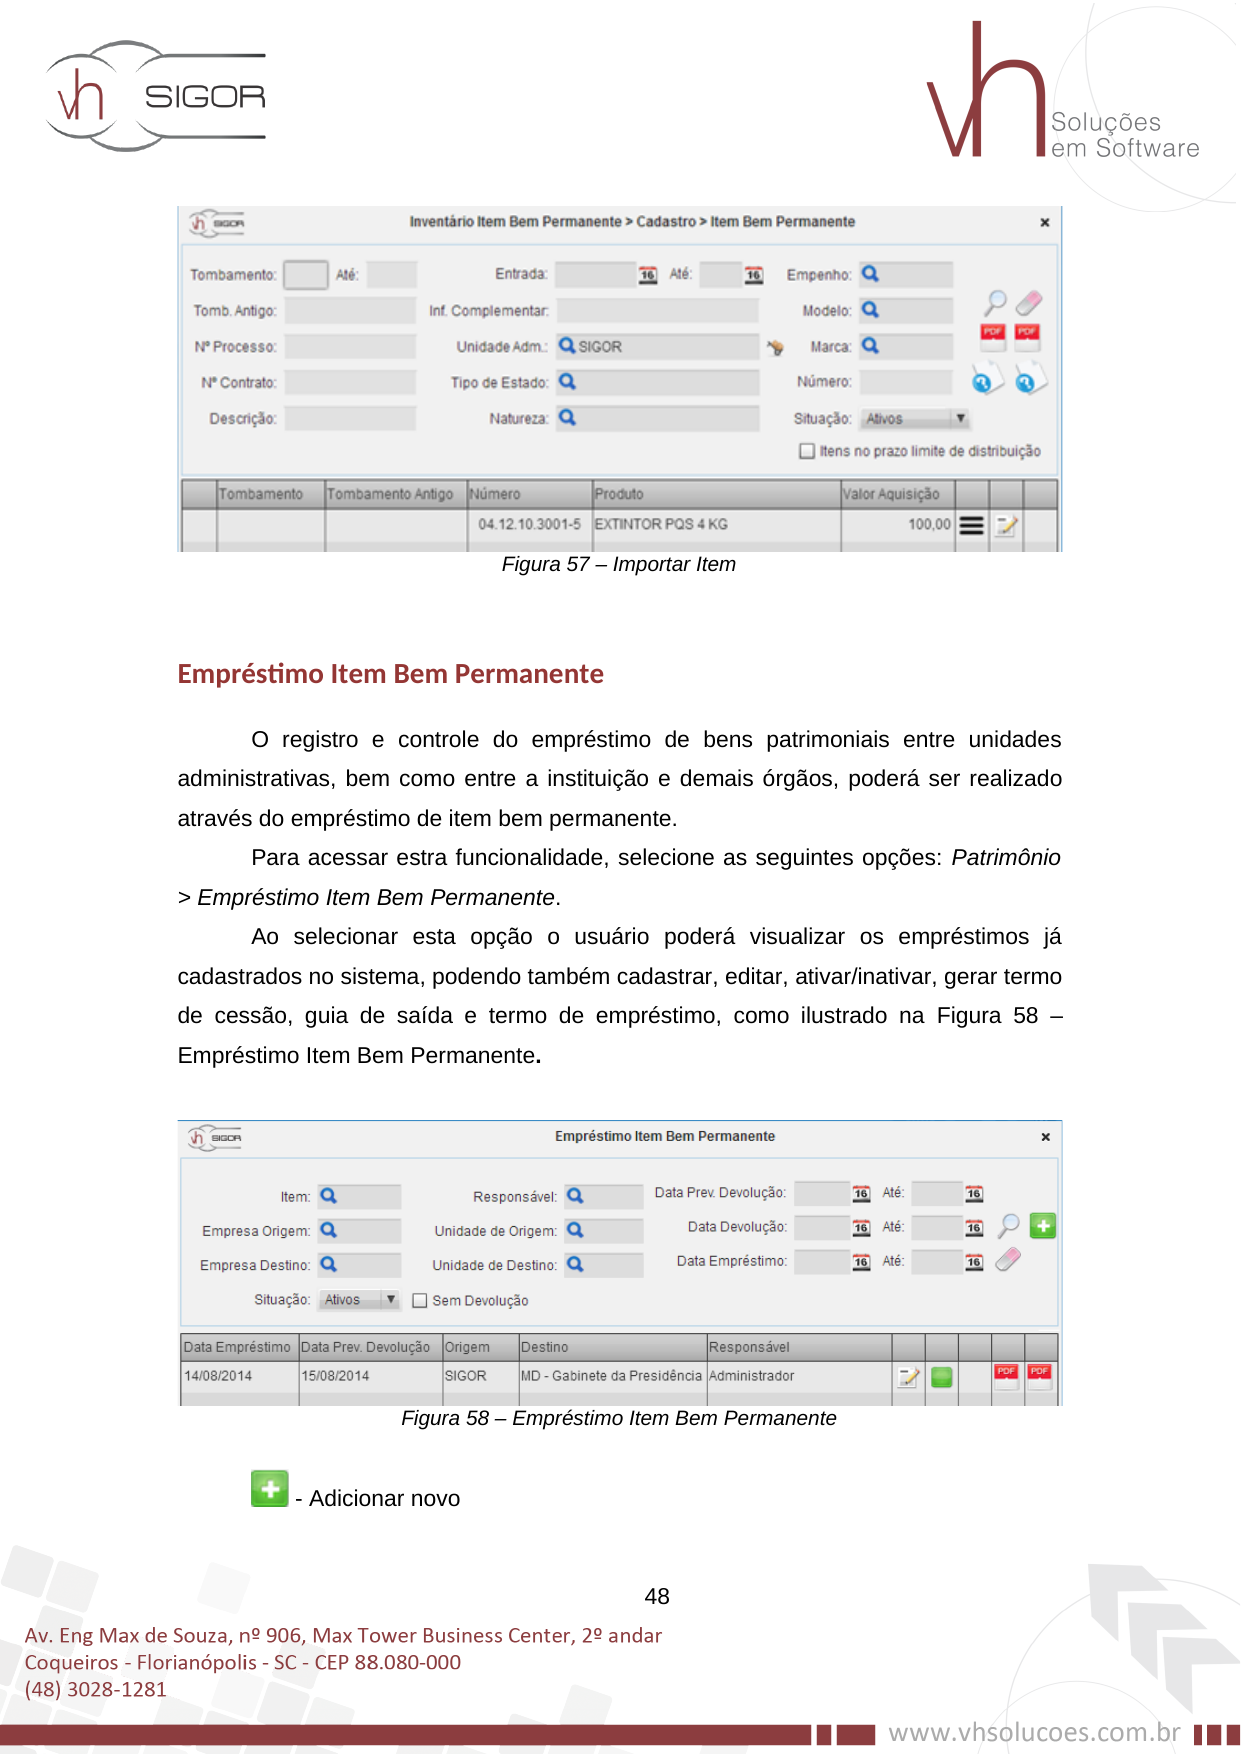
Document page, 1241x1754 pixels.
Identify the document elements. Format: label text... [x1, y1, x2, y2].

text Para acessar estra funcionalidade, selecione as seguintes opções: Patrimônio > Empréstimo Item Bem Permanente. [177, 844, 1063, 910]
text Ao selecionar esta opção o usuário poderá visualizar os empréstimos já cadastrados no sistema, podendo também cadastrar, editar, ativar/inativar, gerar termo de cessão, guia de saída e termo de empréstimo, como ilustrado na Figura 58 – Empréstimo Item Bem Permanente. [177, 923, 1063, 1068]
text - Adicionar novo [177, 1469, 1063, 1512]
picture [45, 40, 266, 152]
picture [177, 3, 1236, 552]
picture [251, 1469, 289, 1507]
text Figura 57 – Importar Item [177, 552, 1063, 576]
text Figura 58 – Empréstimo Item Bem Permanente [177, 1406, 1063, 1430]
picture [177, 1120, 1063, 1406]
picture [0, 1545, 1241, 1754]
subtitle Empréstimo Item Bem Permanente [177, 655, 1063, 690]
text O registro e controle do empréstimo de bens patrimoniais entre unidades administrativas, bem como entre a instituição e demais órgãos, poderá ser realizado através do empréstimo de item bem permanente. [177, 726, 1063, 831]
